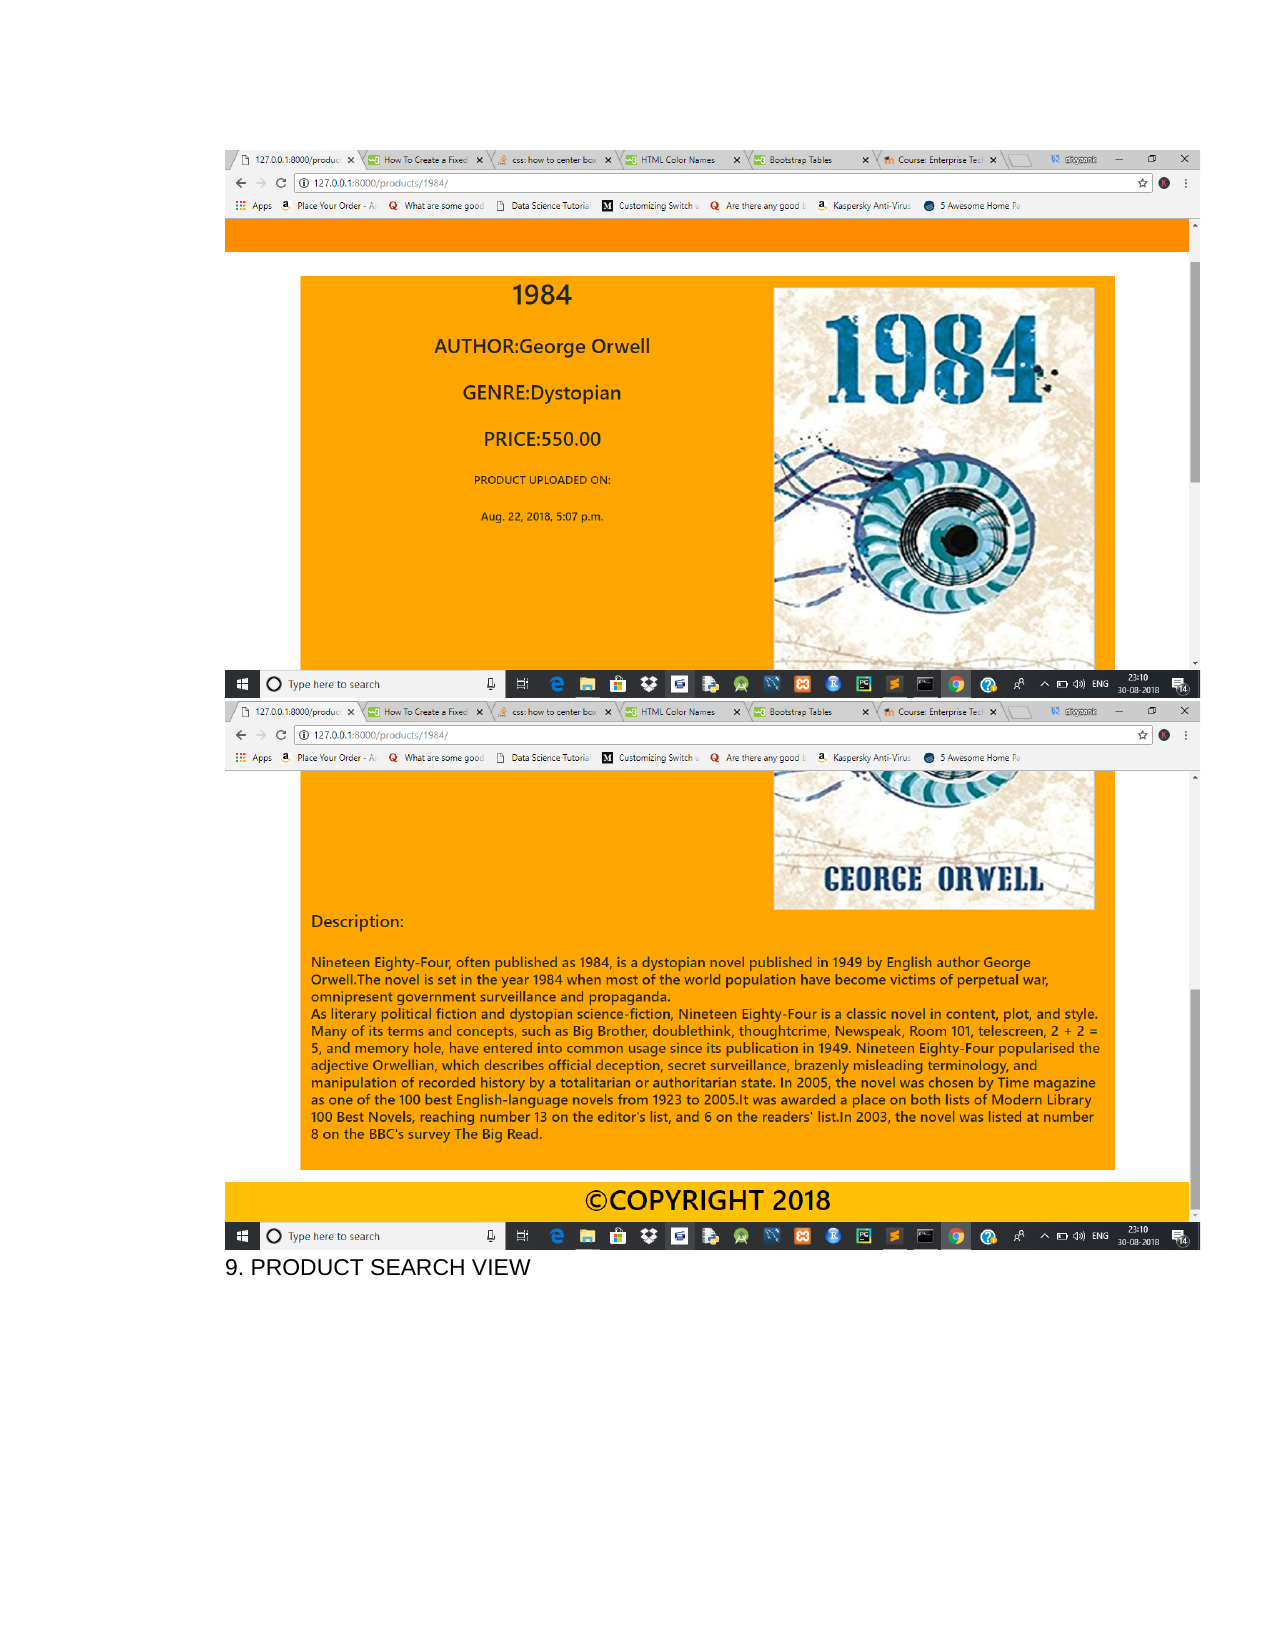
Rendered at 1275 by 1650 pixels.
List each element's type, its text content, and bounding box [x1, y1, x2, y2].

picture [225, 701, 1200, 1250]
picture [225, 150, 1200, 698]
text 9. PRODUCT SEARCH VIEW [225, 1253, 1125, 1280]
